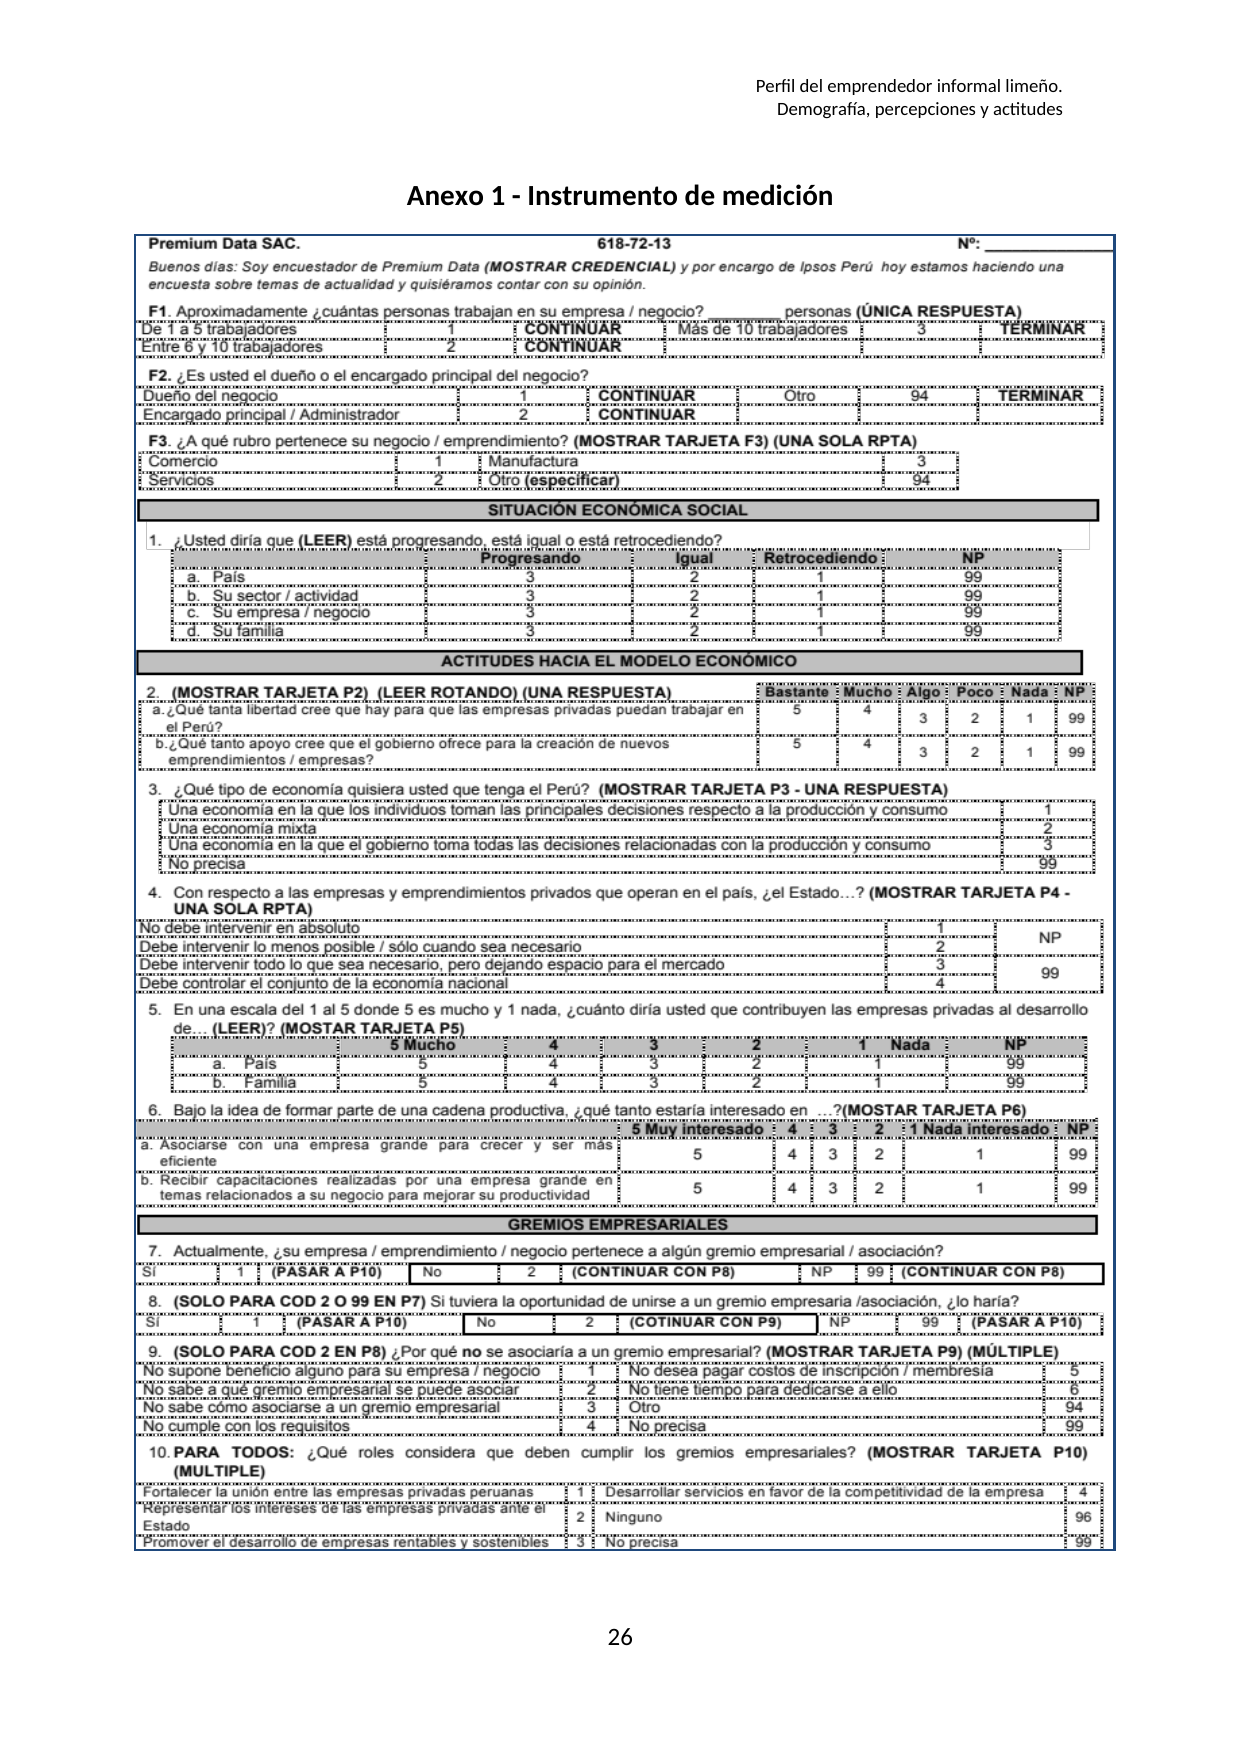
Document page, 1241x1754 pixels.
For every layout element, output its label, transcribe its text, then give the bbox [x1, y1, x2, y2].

text Anexo 1 - Instrumento de medición [177, 177, 1063, 213]
